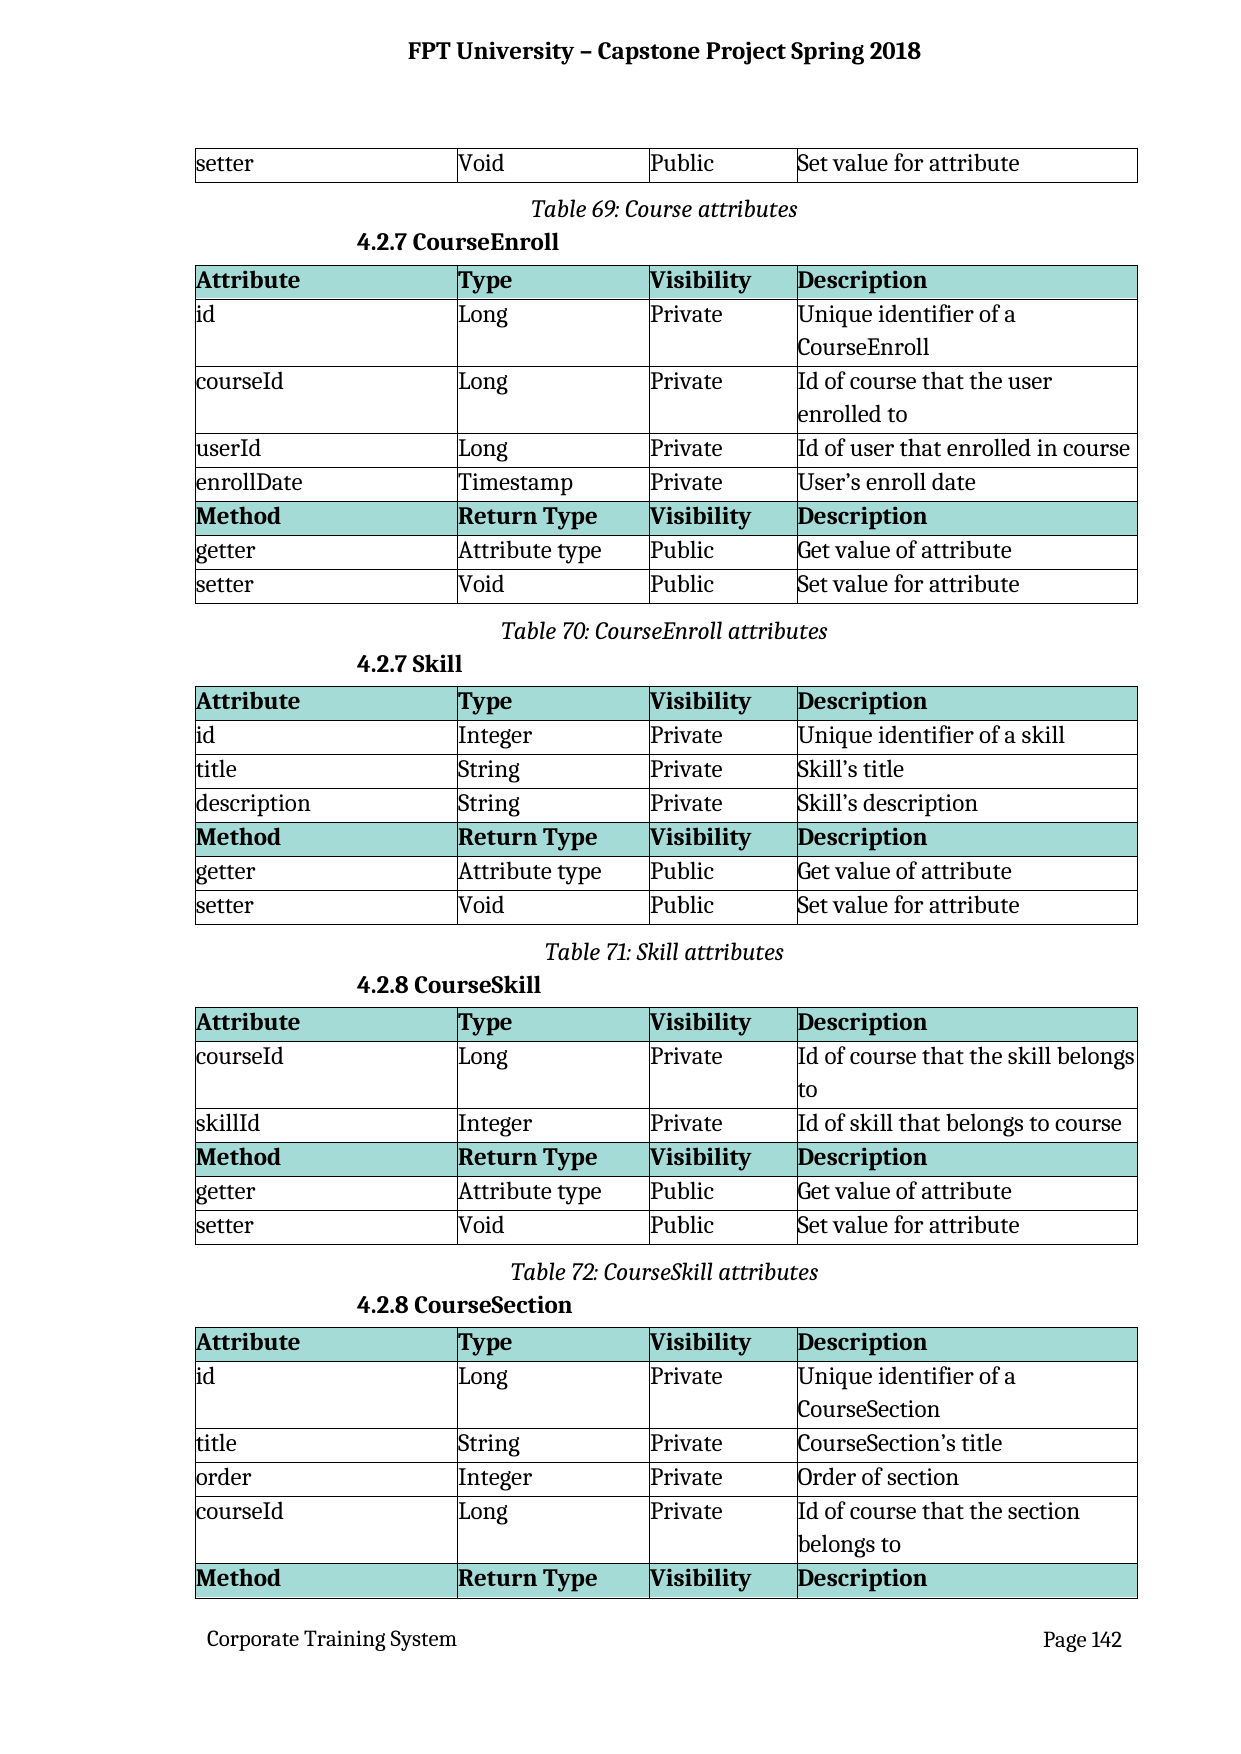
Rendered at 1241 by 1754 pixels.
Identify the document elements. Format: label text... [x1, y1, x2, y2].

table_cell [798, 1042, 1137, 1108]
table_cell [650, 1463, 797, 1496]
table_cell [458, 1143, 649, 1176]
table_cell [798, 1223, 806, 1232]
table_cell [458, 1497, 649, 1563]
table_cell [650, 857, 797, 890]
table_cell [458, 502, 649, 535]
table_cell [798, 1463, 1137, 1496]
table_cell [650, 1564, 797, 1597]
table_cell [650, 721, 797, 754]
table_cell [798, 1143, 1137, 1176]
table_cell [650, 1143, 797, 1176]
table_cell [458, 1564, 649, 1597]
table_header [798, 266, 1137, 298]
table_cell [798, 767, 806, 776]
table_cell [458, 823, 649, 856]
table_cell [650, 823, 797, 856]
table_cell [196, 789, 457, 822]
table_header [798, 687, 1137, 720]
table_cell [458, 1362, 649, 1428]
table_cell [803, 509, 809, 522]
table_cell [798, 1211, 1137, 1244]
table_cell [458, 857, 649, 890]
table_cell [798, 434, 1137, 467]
list Table : Course attributes [207, 195, 1122, 224]
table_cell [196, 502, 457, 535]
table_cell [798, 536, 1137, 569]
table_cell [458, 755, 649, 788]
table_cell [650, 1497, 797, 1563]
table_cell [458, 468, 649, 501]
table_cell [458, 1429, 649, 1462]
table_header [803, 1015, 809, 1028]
subtitle 4.2.8 CourseSection [357, 1291, 1124, 1319]
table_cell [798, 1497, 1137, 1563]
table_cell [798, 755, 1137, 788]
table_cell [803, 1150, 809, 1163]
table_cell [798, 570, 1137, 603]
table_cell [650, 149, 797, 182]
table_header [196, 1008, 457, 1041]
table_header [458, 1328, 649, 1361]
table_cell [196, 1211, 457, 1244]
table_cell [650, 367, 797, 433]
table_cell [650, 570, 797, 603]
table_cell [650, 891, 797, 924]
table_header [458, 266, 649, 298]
subtitle 4.2.8 CourseSkill [357, 971, 1124, 999]
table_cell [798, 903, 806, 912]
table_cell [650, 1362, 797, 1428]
subtitle 4.2.7 Skill [357, 649, 1124, 678]
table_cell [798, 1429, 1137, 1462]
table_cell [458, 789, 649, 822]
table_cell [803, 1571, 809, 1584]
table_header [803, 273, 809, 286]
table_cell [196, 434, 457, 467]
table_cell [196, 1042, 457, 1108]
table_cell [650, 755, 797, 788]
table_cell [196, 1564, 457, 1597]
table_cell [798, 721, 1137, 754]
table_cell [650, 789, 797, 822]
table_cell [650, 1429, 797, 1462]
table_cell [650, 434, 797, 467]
list Table : CourseSkill attributes [207, 1258, 1122, 1287]
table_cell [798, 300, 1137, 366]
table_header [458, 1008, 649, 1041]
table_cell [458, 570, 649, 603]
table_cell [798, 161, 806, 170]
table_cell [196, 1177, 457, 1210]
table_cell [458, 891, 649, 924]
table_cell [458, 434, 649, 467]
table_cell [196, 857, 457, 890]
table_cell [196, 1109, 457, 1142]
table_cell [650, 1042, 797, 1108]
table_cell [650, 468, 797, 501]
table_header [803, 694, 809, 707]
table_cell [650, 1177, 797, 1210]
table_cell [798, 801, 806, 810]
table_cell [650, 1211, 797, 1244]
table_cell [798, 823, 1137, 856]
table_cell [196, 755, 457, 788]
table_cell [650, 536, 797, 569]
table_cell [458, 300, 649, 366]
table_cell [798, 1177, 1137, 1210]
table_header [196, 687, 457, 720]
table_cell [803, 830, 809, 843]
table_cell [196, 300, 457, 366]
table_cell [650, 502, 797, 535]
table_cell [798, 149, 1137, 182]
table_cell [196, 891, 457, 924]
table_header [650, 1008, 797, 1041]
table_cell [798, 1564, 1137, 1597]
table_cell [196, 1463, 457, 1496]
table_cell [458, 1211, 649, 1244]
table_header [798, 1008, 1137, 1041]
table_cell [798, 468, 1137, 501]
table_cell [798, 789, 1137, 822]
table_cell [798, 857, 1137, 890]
list Table : Skill attributes [207, 938, 1122, 966]
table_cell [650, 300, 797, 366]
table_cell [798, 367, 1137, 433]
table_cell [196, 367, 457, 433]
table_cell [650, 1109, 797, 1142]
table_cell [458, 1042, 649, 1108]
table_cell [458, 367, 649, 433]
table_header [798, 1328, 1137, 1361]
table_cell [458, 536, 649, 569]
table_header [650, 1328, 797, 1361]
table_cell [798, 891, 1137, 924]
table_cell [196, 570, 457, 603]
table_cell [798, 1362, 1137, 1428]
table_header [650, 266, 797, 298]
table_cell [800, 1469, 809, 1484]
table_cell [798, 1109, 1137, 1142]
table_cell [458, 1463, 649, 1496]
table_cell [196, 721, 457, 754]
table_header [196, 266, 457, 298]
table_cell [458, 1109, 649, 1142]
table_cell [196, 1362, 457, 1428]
subtitle 4.2.7 CourseEnroll [357, 228, 1124, 257]
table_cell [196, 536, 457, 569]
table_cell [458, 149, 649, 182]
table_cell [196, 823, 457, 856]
list Table : CourseEnroll attributes [207, 617, 1122, 645]
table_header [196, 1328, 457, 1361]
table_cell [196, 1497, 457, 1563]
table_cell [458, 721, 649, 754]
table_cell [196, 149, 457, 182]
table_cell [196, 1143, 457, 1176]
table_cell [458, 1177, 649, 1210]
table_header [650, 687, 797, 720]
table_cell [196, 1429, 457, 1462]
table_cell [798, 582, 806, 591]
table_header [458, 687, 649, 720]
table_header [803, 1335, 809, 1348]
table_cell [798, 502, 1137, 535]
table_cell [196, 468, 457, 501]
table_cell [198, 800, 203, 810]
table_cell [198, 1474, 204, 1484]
